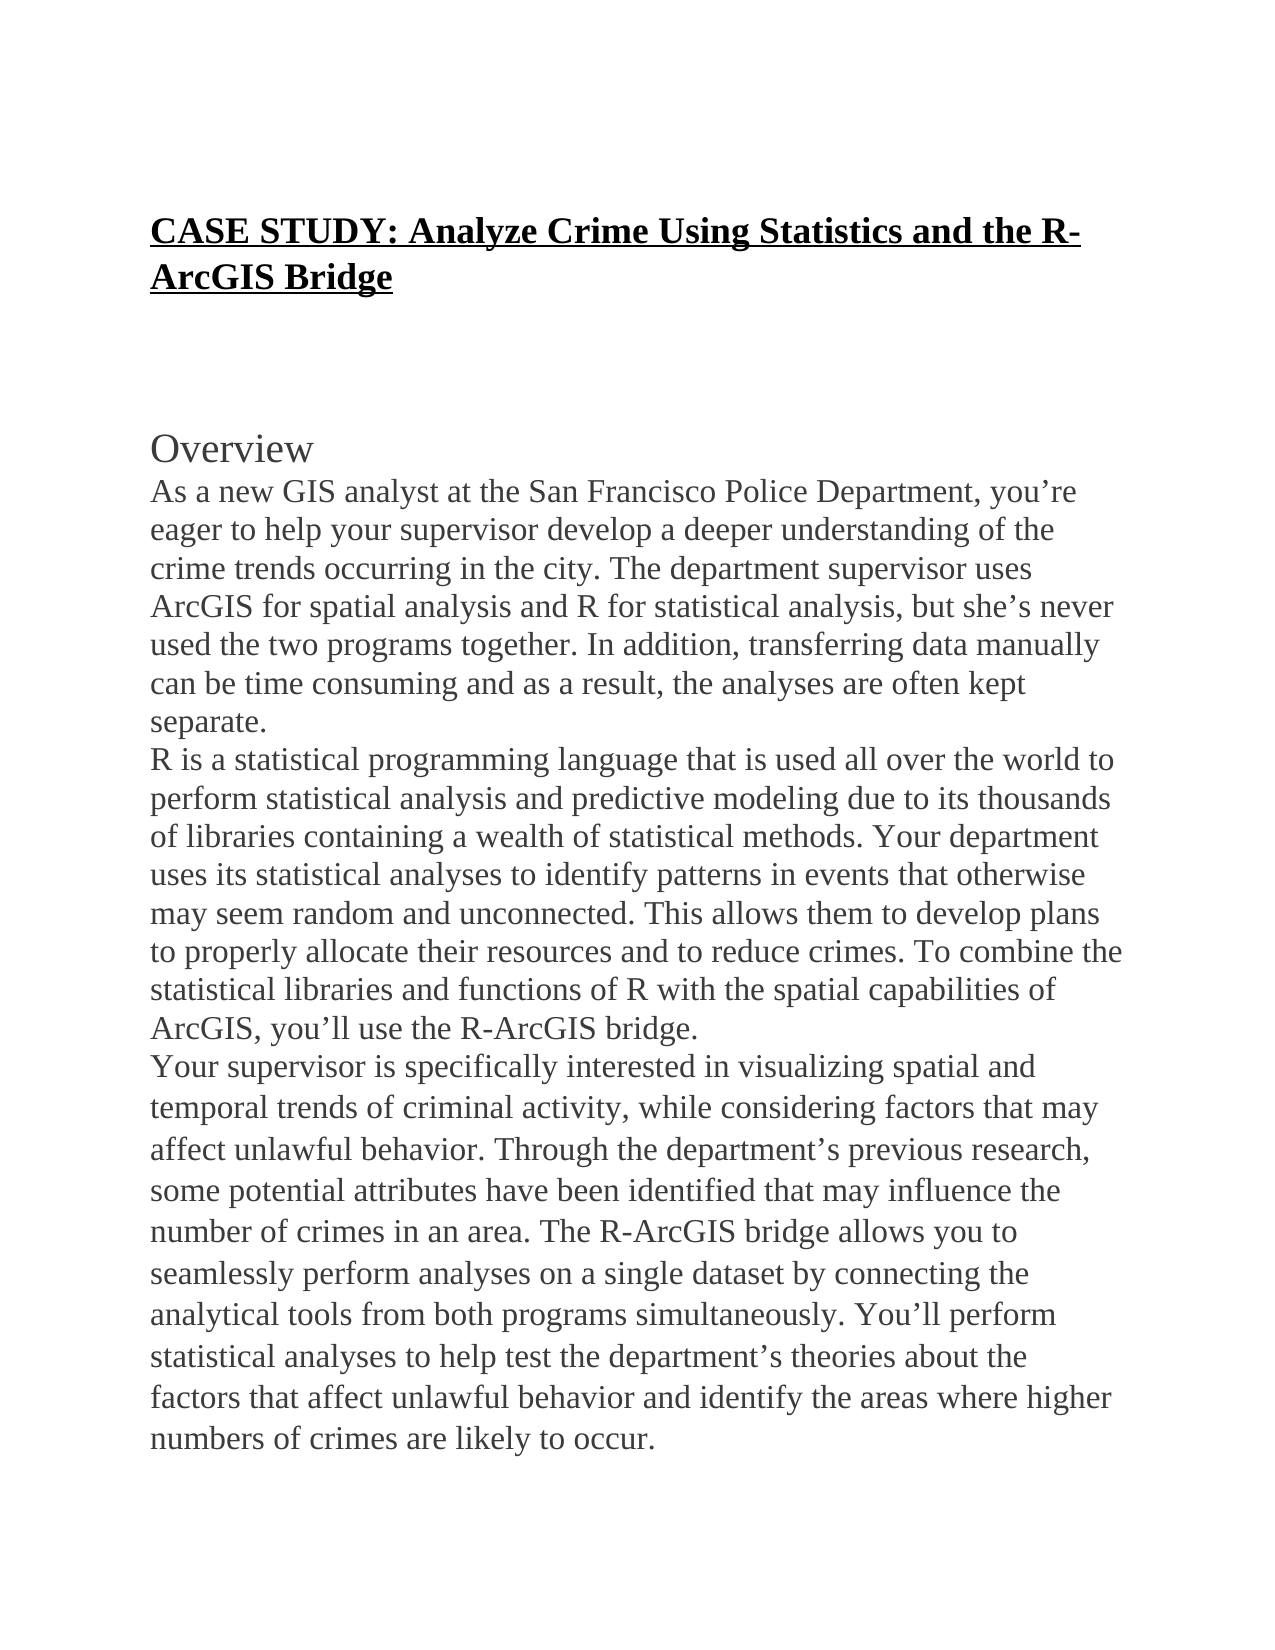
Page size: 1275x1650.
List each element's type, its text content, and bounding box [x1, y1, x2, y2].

text R is a statistical programming language that is used all over the world to perform statistical analysis and predictive modeling due to its thousands of libraries containing a wealth of statistical methods. Your department uses its statistical analyses to identify patterns in events that otherwise may seem random and unconnected. This allows them to develop plans to properly allocate their resources and to reduce crimes. To combine the statistical libraries and functions of R with the spatial capabilities of ArcGIS, you’ll use the R-ArcGIS bridge. [150, 740, 1125, 1046]
text Overview [150, 423, 1125, 471]
text Your supervisor is specifically interested in visualizing spatial and temporal trends of criminal activity, while considering factors that may affect unlawful behavior. Through the department’s previous research, some potential attributes have been identified that may influence the number of crimes in an area. The R-ArcGIS bridge allows you to seamlessly perform analyses on a single dataset by connecting the analytical tools from both programs simultaneously. You’ll perform statistical analyses to help test the department’s theories about the factors that affect unlawful behavior and identify the areas where higher numbers of crimes are likely to occur. [150, 1046, 1125, 1457]
text CASE STUDY: Analyze Crime Using Statistics and the R-ArcGIS Bridge [150, 208, 1125, 298]
text As a new GIS analyst at the San Francisco Police Department, you’re eager to help your supervisor develop a deeper understanding of the crime trends occurring in the city. The department supervisor uses ArcGIS for spatial analysis and R for statistical analysis, but she’s never used the two programs together. In addition, transferring data manually can be time consuming and as a result, the analyses are often kept separate. [150, 471, 1125, 740]
